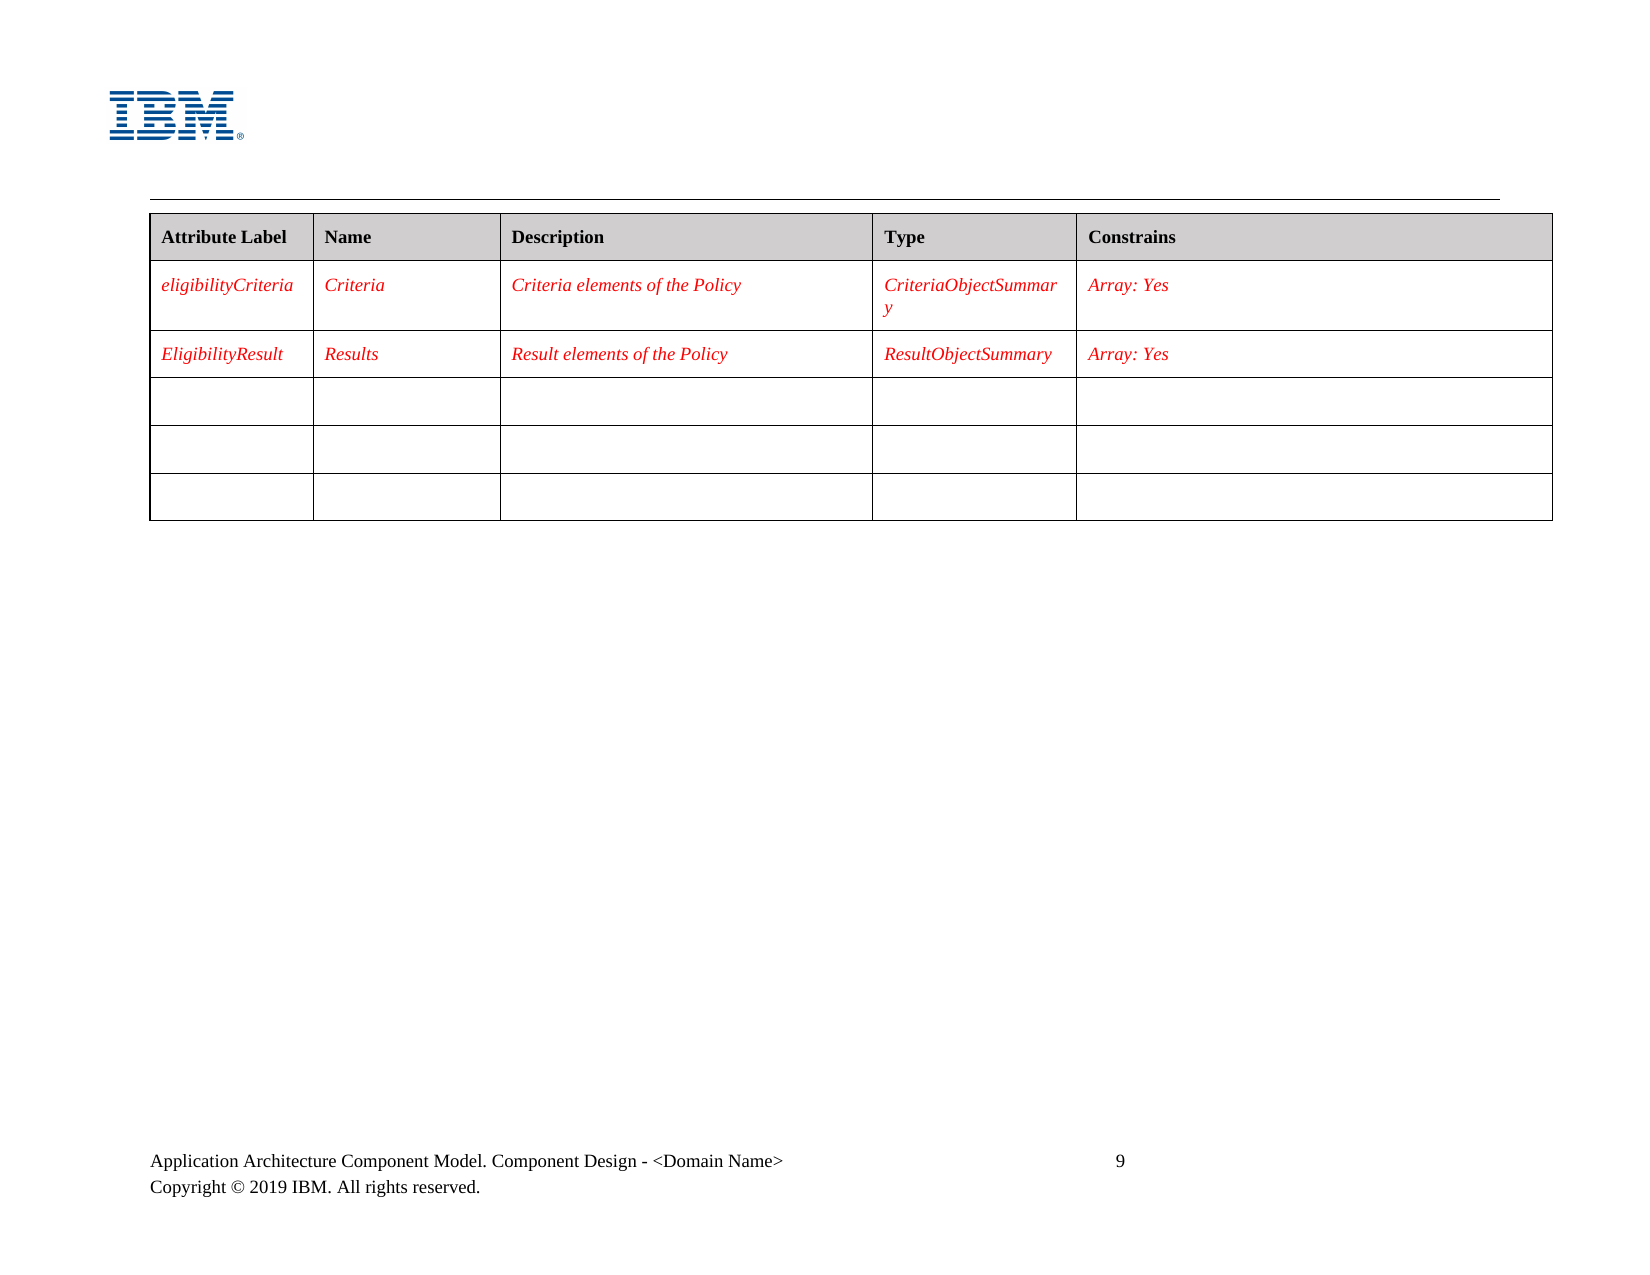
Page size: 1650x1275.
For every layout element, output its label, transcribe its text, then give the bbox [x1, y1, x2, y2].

table_cell [501, 378, 872, 425]
table_cell CriteriaObjectSummary [873, 261, 1076, 329]
table_cell EligibilityResult [151, 331, 313, 377]
table_cell [873, 474, 1076, 520]
table_cell [151, 474, 313, 520]
table_cell Criteria [314, 261, 500, 329]
table_cell [314, 378, 500, 425]
table_cell [501, 474, 872, 520]
table_cell Results [314, 331, 500, 377]
table_cell [501, 426, 872, 472]
table_header Attribute Label [151, 214, 313, 260]
picture [106, 87, 247, 144]
table_cell Array: Yes [1077, 261, 1552, 329]
table_cell [873, 426, 1076, 472]
table_cell Array: Yes [1077, 331, 1552, 377]
table_cell [873, 378, 1076, 425]
table_cell ResultObjectSummary [873, 331, 1076, 377]
table_cell [151, 378, 313, 425]
table_header Type [873, 214, 1076, 260]
table_header Description [501, 214, 872, 260]
table_cell eligibilityCriteria [151, 261, 313, 329]
table_cell [314, 426, 500, 472]
table_cell Criteria elements of the Policy [501, 261, 872, 329]
table_header Constrains [1077, 214, 1552, 260]
table_cell [314, 474, 500, 520]
table_cell [151, 426, 313, 472]
table_cell Result elements of the Policy [501, 331, 872, 377]
table_header Name [314, 214, 500, 260]
table_cell [1077, 378, 1552, 425]
table_cell [1077, 474, 1552, 520]
table_cell [1077, 426, 1552, 472]
